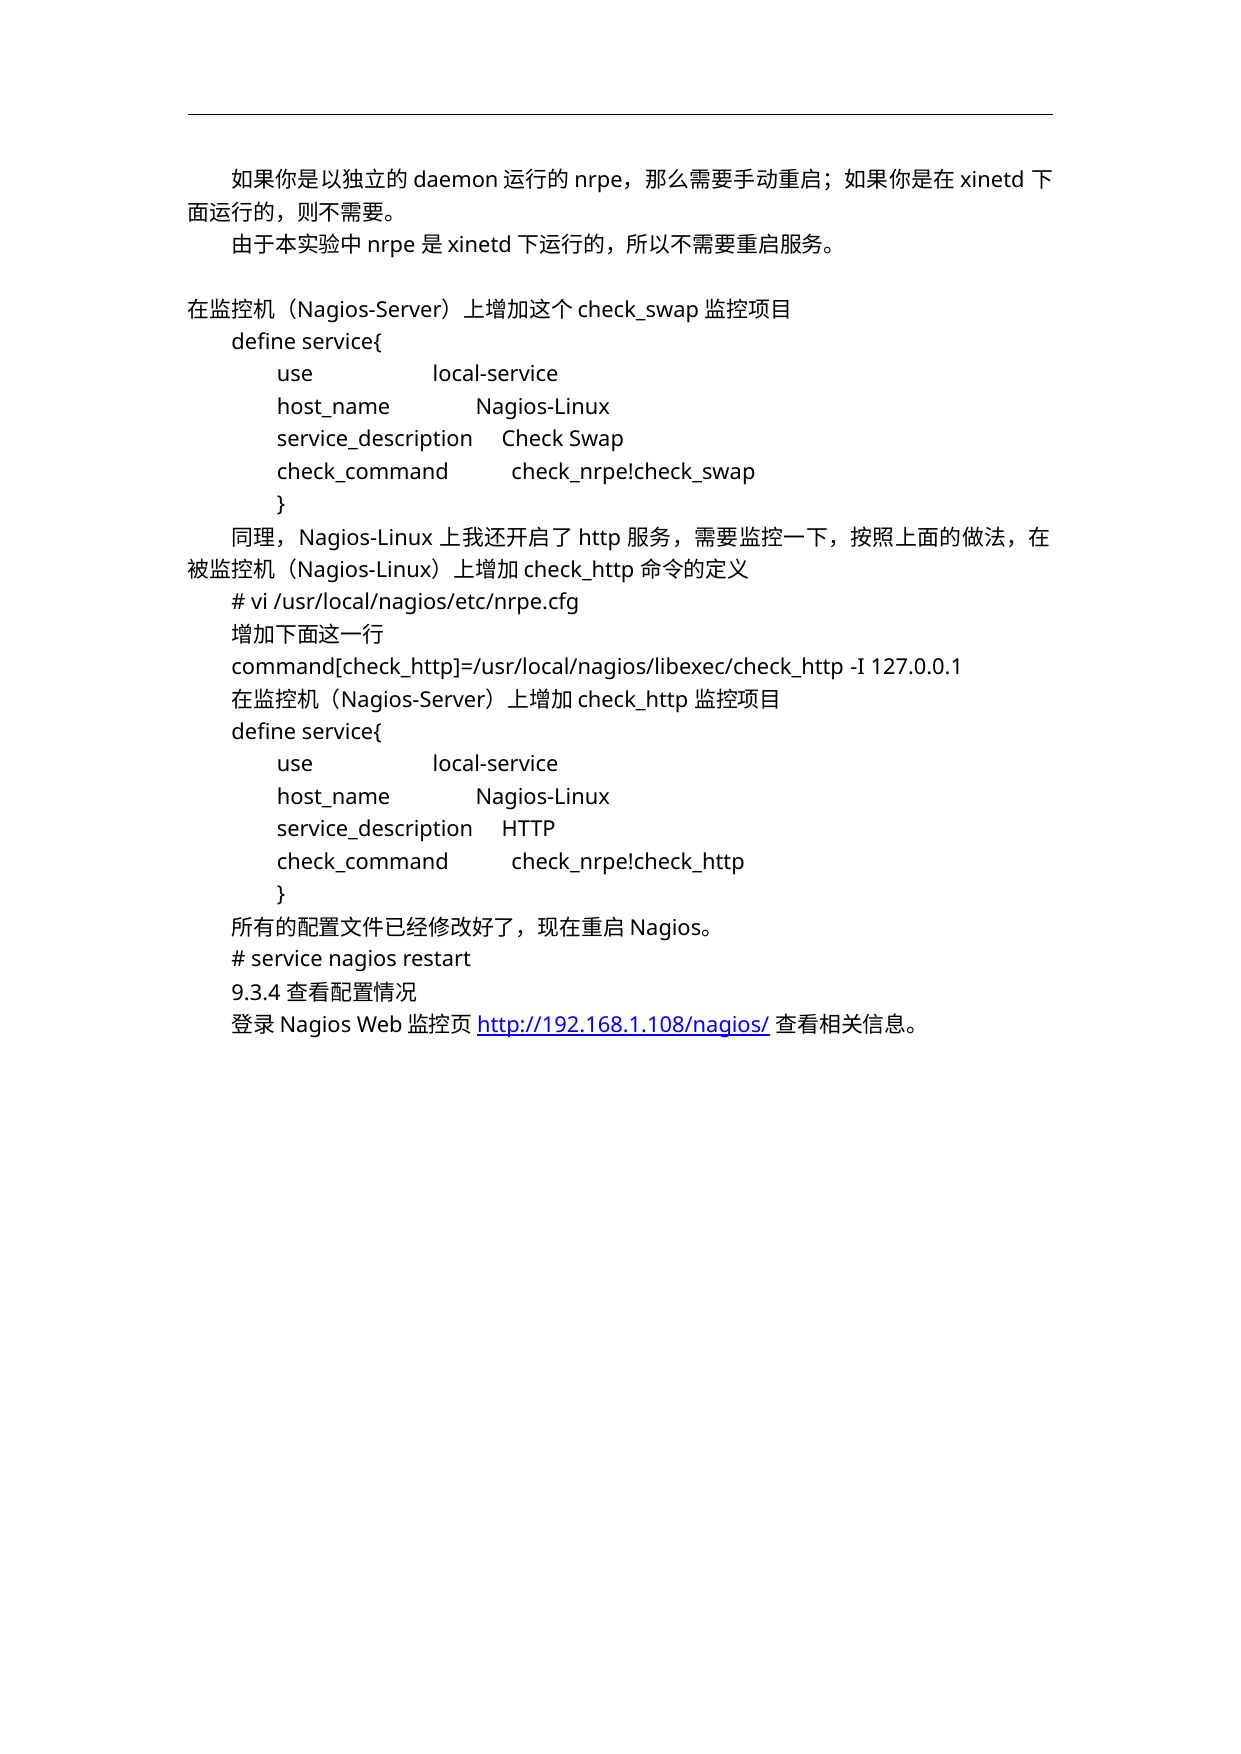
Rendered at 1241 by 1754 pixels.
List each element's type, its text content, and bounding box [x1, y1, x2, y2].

text 同理，Nagios-Linux 上我还开启了http 服务，需要监控一下，按照上面的做法，在被监控机（Nagios-Linux）上增加check_http 命令的定义 [187, 519, 1053, 584]
text } [187, 487, 1053, 519]
text service_description Check Swap [187, 422, 1053, 454]
text 如果你是以独立的daemon运行的nrpe，那么需要手动重启；如果你是在xinetd 下面运行的，则不需要。 [187, 162, 1053, 227]
text host_name Nagios-Linux [187, 389, 1053, 422]
text check_command check_nrpe!check_http [187, 844, 1053, 877]
text define service{ [187, 324, 1053, 357]
text 增加下面这一行 [187, 617, 1053, 649]
text 所有的配置文件已经修改好了，现在重启Nagios。 [187, 909, 1053, 942]
text 9.3.4 查看配置情况 [187, 974, 1053, 1007]
text host_name Nagios-Linux [187, 779, 1053, 812]
text use local-service [187, 747, 1053, 779]
text define service{ [187, 714, 1053, 747]
text 由于本实验中nrpe 是xinetd 下运行的，所以不需要重启服务。 在监控机（Nagios-Server）上增加这个check_swap 监控项目 [187, 227, 1053, 324]
text service_description HTTP [187, 812, 1053, 844]
text 在监控机（Nagios-Server）上增加check_http 监控项目 [187, 682, 1053, 714]
text # service nagios restart [187, 942, 1053, 974]
text } [187, 877, 1053, 909]
text 登录Nagios Web监控页http://192.168.1.108/nagios/ 查看相关信息。 [187, 1007, 1053, 1039]
text command[check_http]=/usr/local/nagios/libexec/check_http -I 127.0.0.1 [187, 649, 1053, 682]
text # vi /usr/local/nagios/etc/nrpe.cfg [187, 584, 1053, 617]
text use local-service [187, 357, 1053, 389]
text check_command check_nrpe!check_swap [187, 454, 1053, 487]
